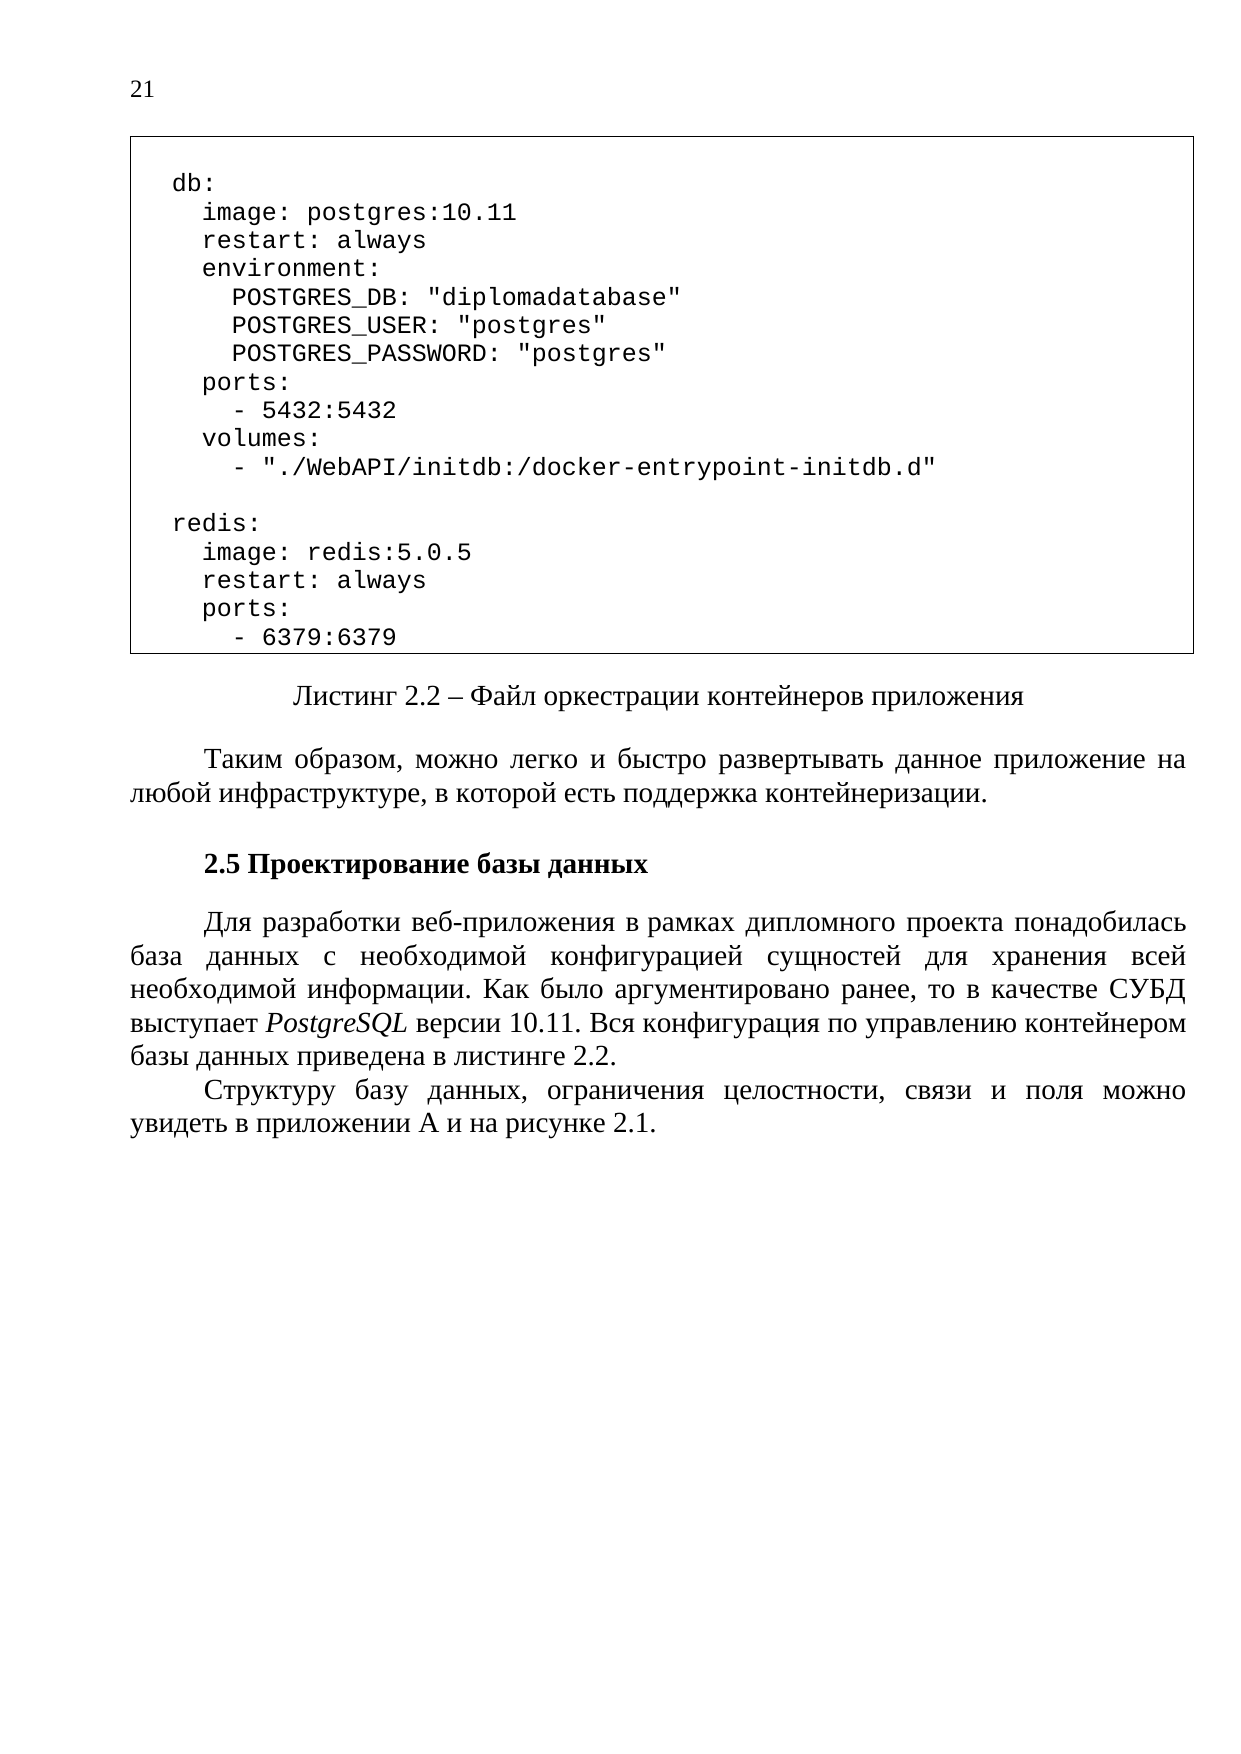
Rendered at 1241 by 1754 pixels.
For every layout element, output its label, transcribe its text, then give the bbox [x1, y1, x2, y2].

list Проектирование базы данных [130, 846, 1187, 879]
text Таким образом, можно легко и быстро развертывать данное приложение на любой инфраструктуре, в которой есть поддержка контейнеризации. [130, 741, 1187, 808]
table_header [131, 137, 1193, 652]
text Для разработки веб-приложения в рамках дипломного проекта понадобилась база данных с необходимой конфигурацией сущностей для хранения всей необходимой информации. Как было аргументировано ранее, то в качестве СУБД выступает PostgreSQL версии 10.11. Вся конфигурация по управлению контейнером базы данных приведена в листинге 2.2. [130, 904, 1187, 1072]
text Листинг 2.2 – Файл оркестрации контейнеров приложения [130, 678, 1187, 712]
text Структуру базу данных, ограничения целостности, связи и поля можно увидеть в приложении А и на рисунке 2.1. [130, 1072, 1187, 1139]
